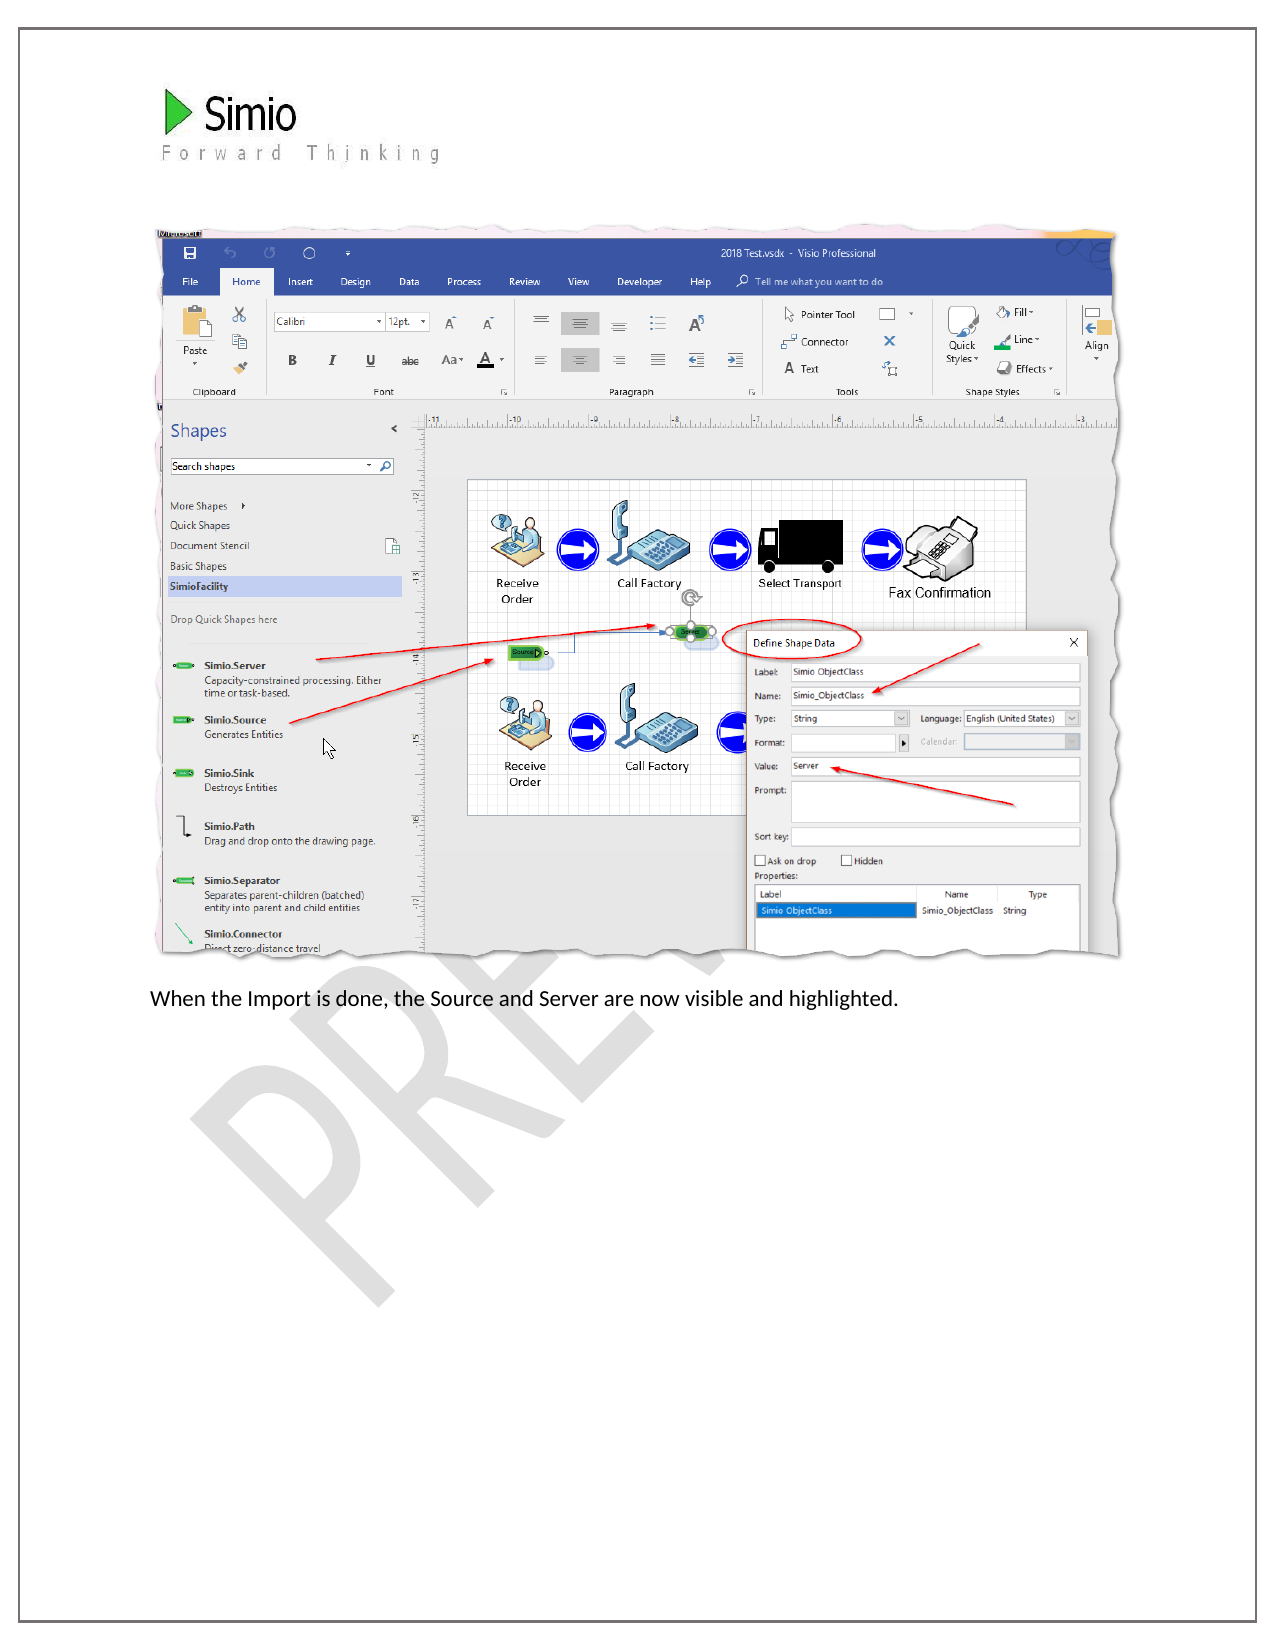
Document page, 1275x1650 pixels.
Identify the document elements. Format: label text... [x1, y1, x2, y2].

picture [150, 75, 449, 173]
text When the Import is done, the Source and Server are now visible and highlighted. [150, 984, 1125, 1012]
picture [150, 220, 1125, 965]
